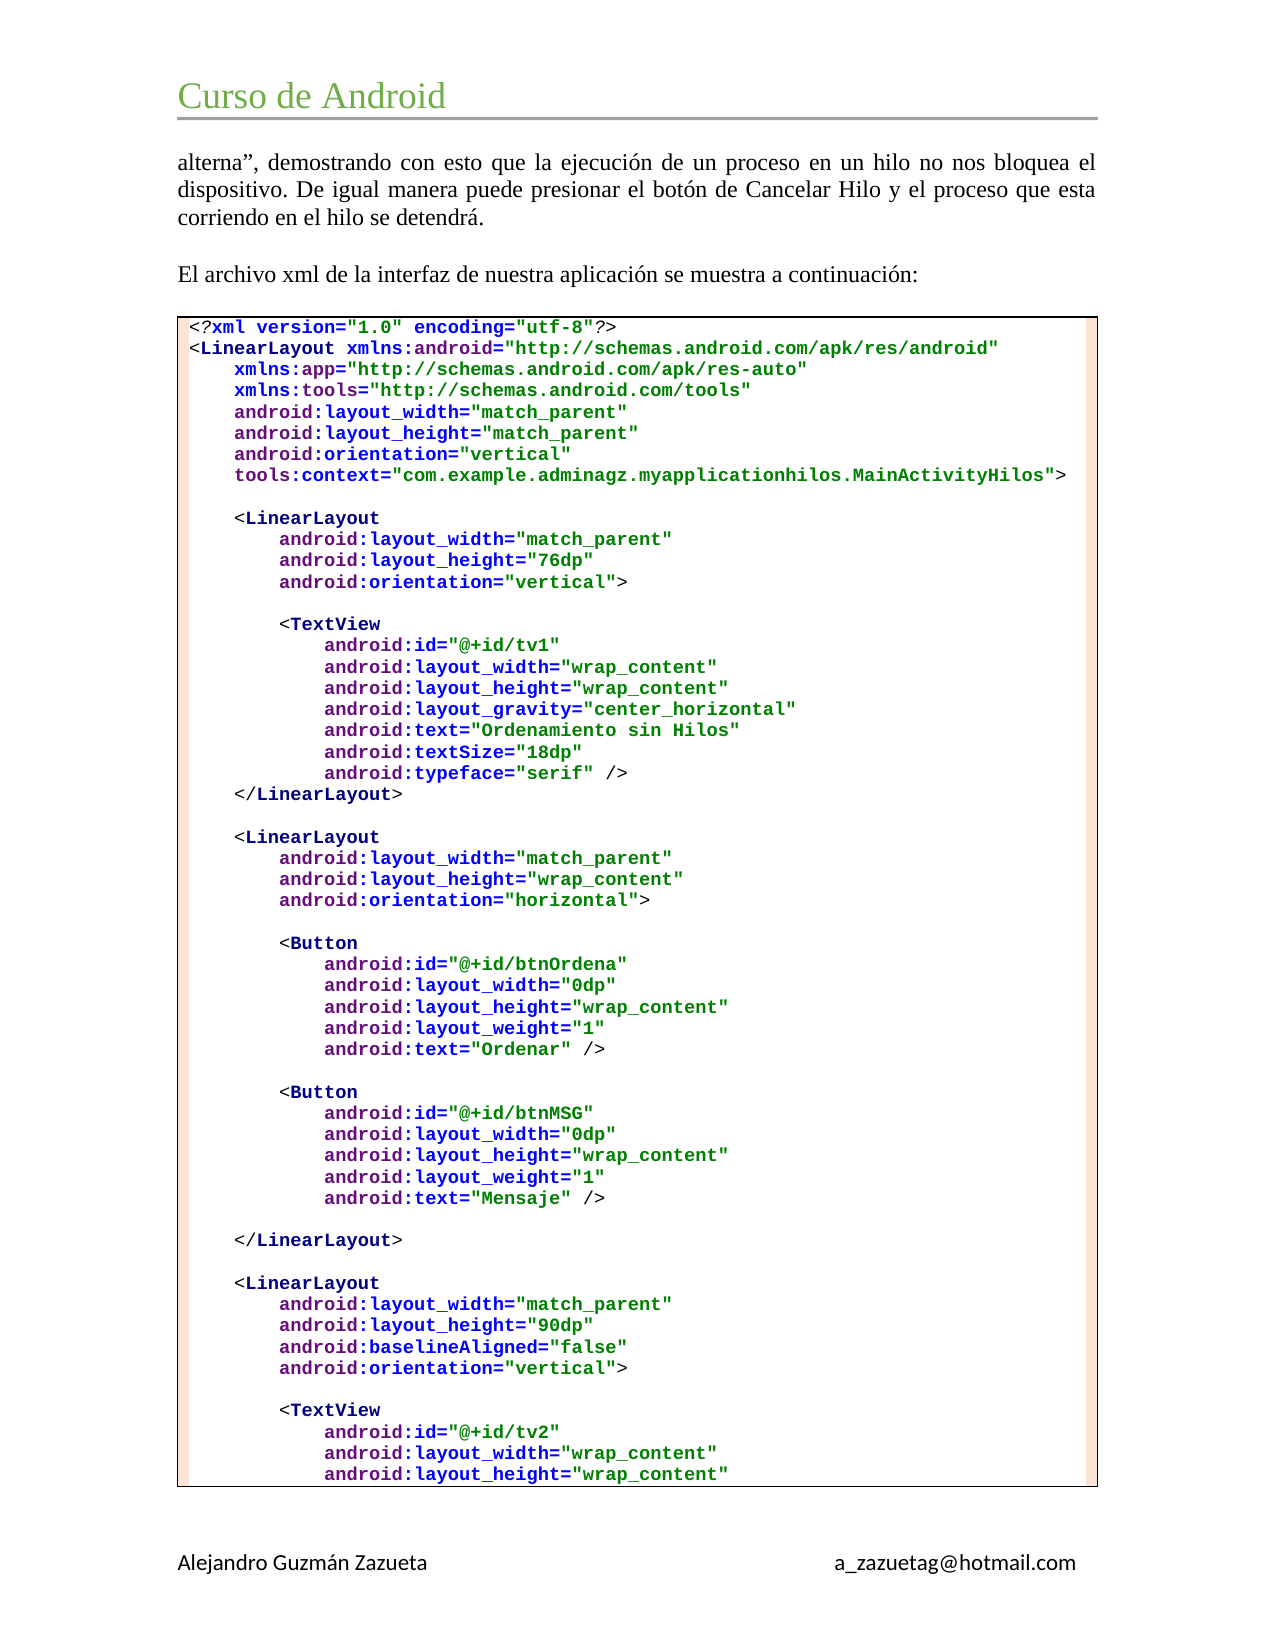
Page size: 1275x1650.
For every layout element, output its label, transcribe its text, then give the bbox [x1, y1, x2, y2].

text El archivo xml de la interfaz de nuestra aplicación se muestra a continuación: [177, 259, 1098, 287]
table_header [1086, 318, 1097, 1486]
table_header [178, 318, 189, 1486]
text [177, 148, 1098, 230]
